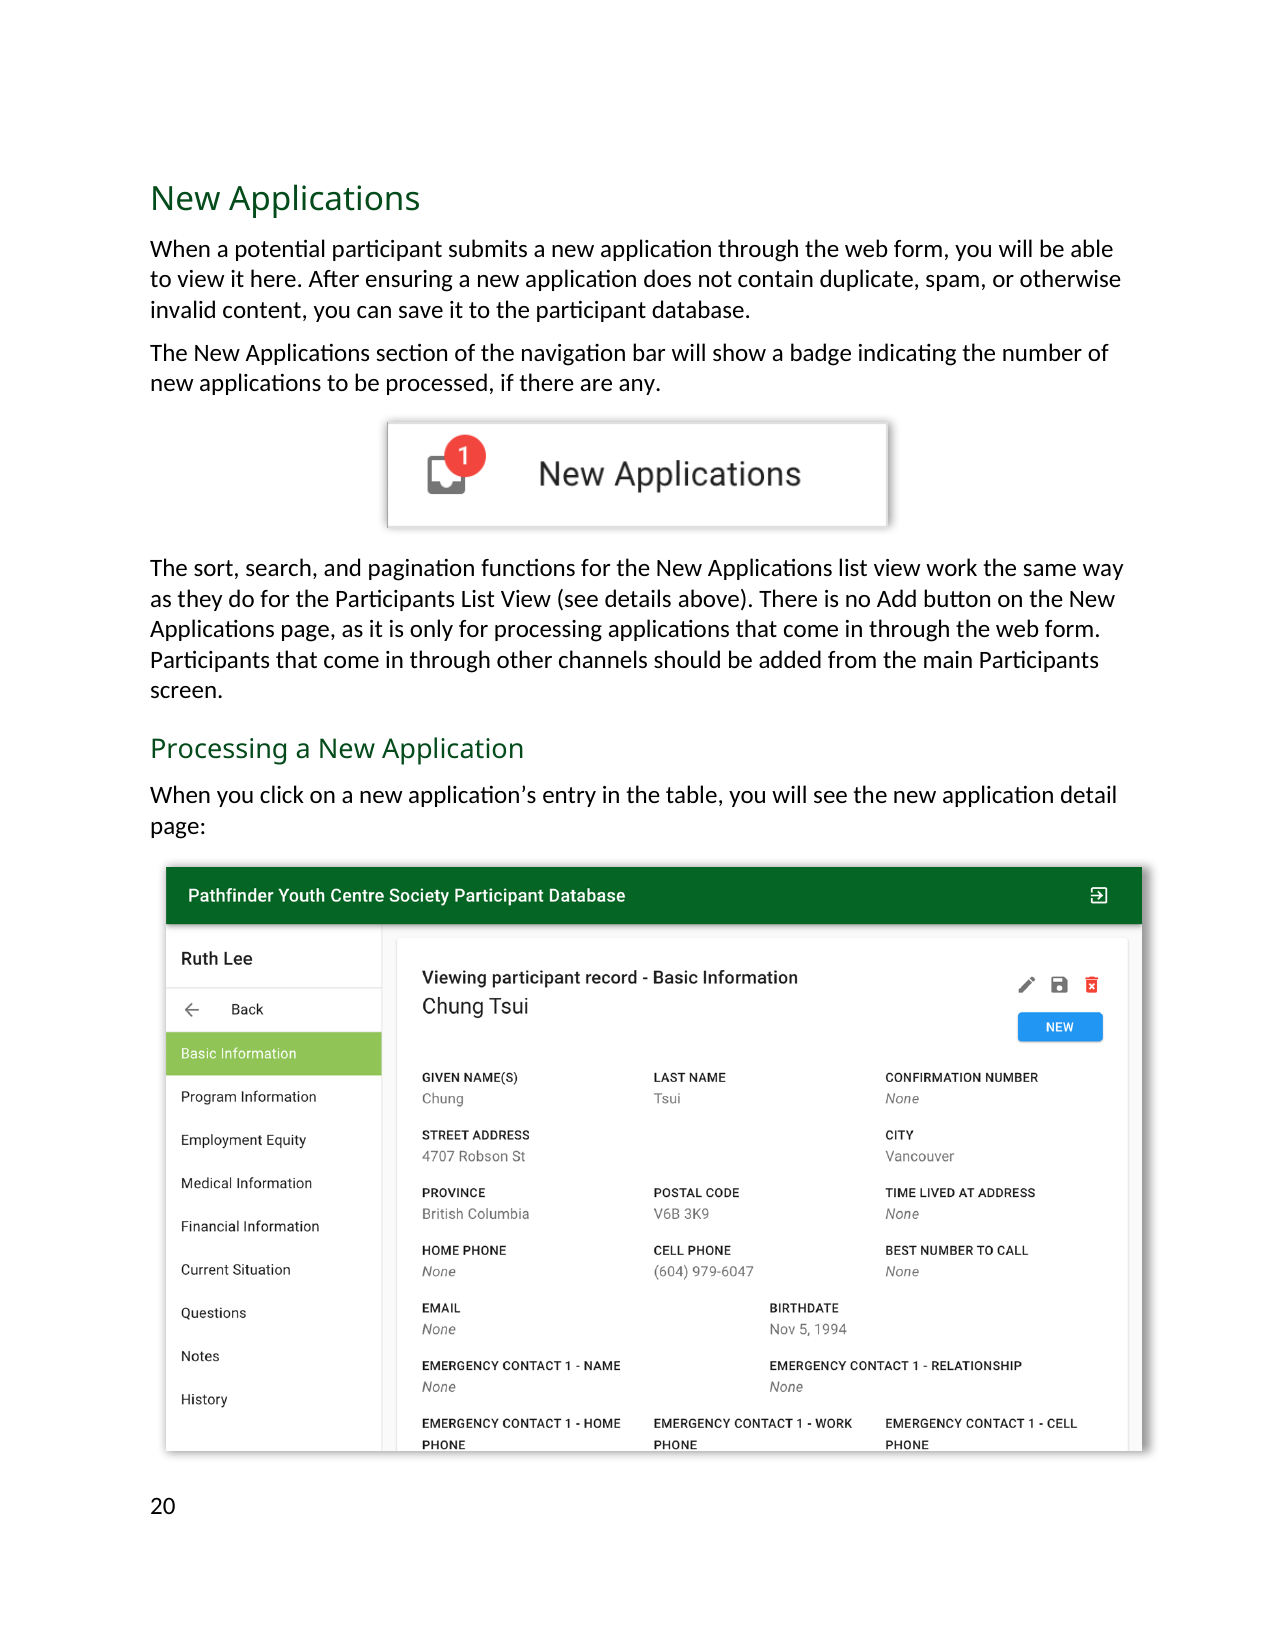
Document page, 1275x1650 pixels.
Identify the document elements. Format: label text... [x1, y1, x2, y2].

text The New Applications section of the navigation bar will show a badge indicating the number of new applications to be processed, if there are any. [150, 337, 1125, 398]
picture [166, 867, 1142, 1451]
subtitle Processing a New Application [150, 730, 1125, 767]
text When a potential participant submits a new application through the web form, you will be able to view it here. After ensuring a new application does not contain duplicate, spam, or otherwise invalid content, you can save it to the participant database. [150, 233, 1125, 324]
text When you click on a new application’s entry in the table, you will see the new application detail page: [150, 779, 1125, 840]
text The sort, search, and pagination functions for the New Applications list view work the same way as they do for the Participants List View (see details on page 5). There is no Add button on the New Applications page, as it is only for processing applications that come in through the web form. Participants that come in through other channels should be added from the main Participants screen. [150, 552, 1125, 705]
picture [387, 422, 888, 528]
subtitle New Applications [150, 175, 1125, 220]
